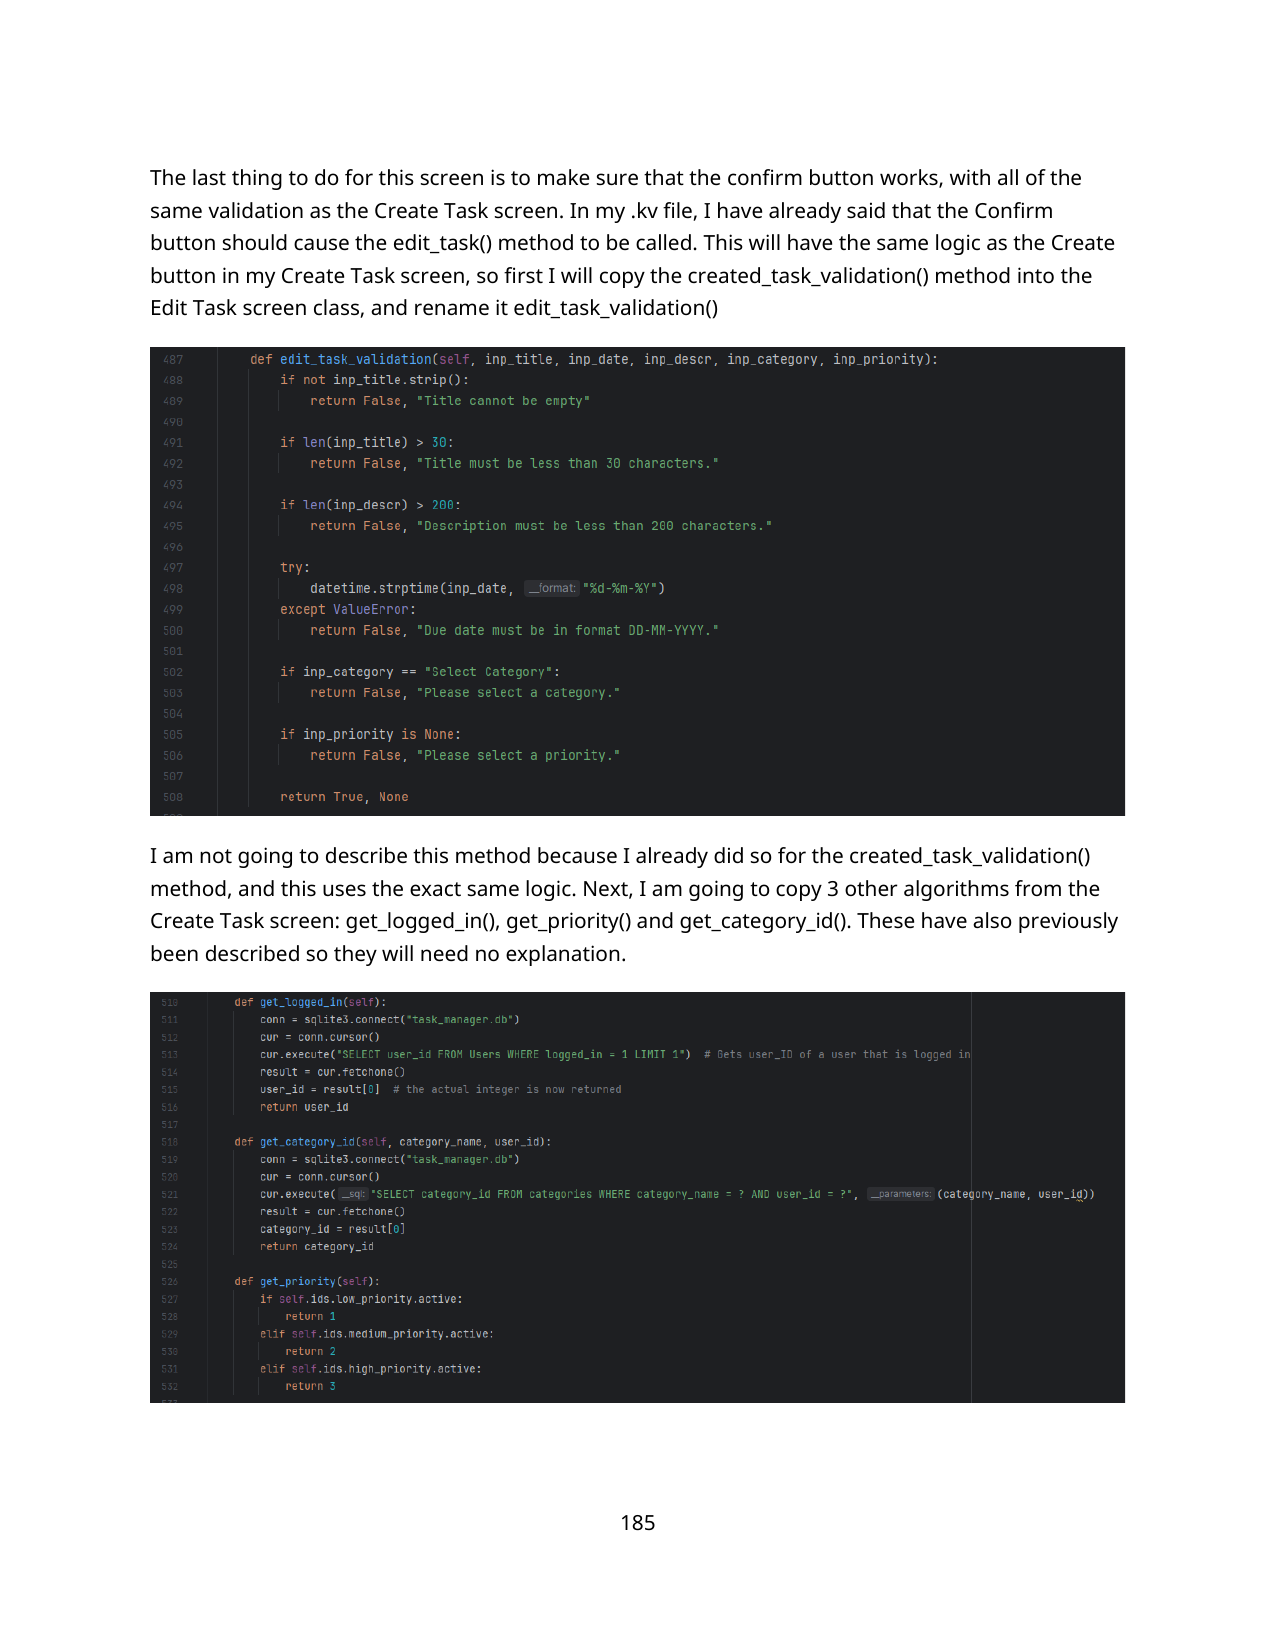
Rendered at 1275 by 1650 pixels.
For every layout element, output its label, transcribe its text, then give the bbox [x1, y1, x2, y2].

picture [150, 347, 1125, 816]
text The last thing to do for this screen is to make sure that the confirm button works, with all of the same validation as the Create Task screen. In my .kv file, I have already said that the Confirm button should cause the edit_task() method to be called. This will have the same logic as the Create button in my Create Task screen, so first I will copy the created_task_validation() method into the Edit Task screen class, and rename it edit_task_validation() [150, 163, 1125, 322]
picture [150, 992, 1125, 1403]
text I am not going to describe this method because I already did so for the created_task_validation() method, and this uses the exact same logic. Next, I am going to copy 3 other algorithms from the Create Task screen: get_logged_in(), get_priority() and get_category_id(). These have also previously been described so they will need no explanation. [150, 841, 1125, 967]
